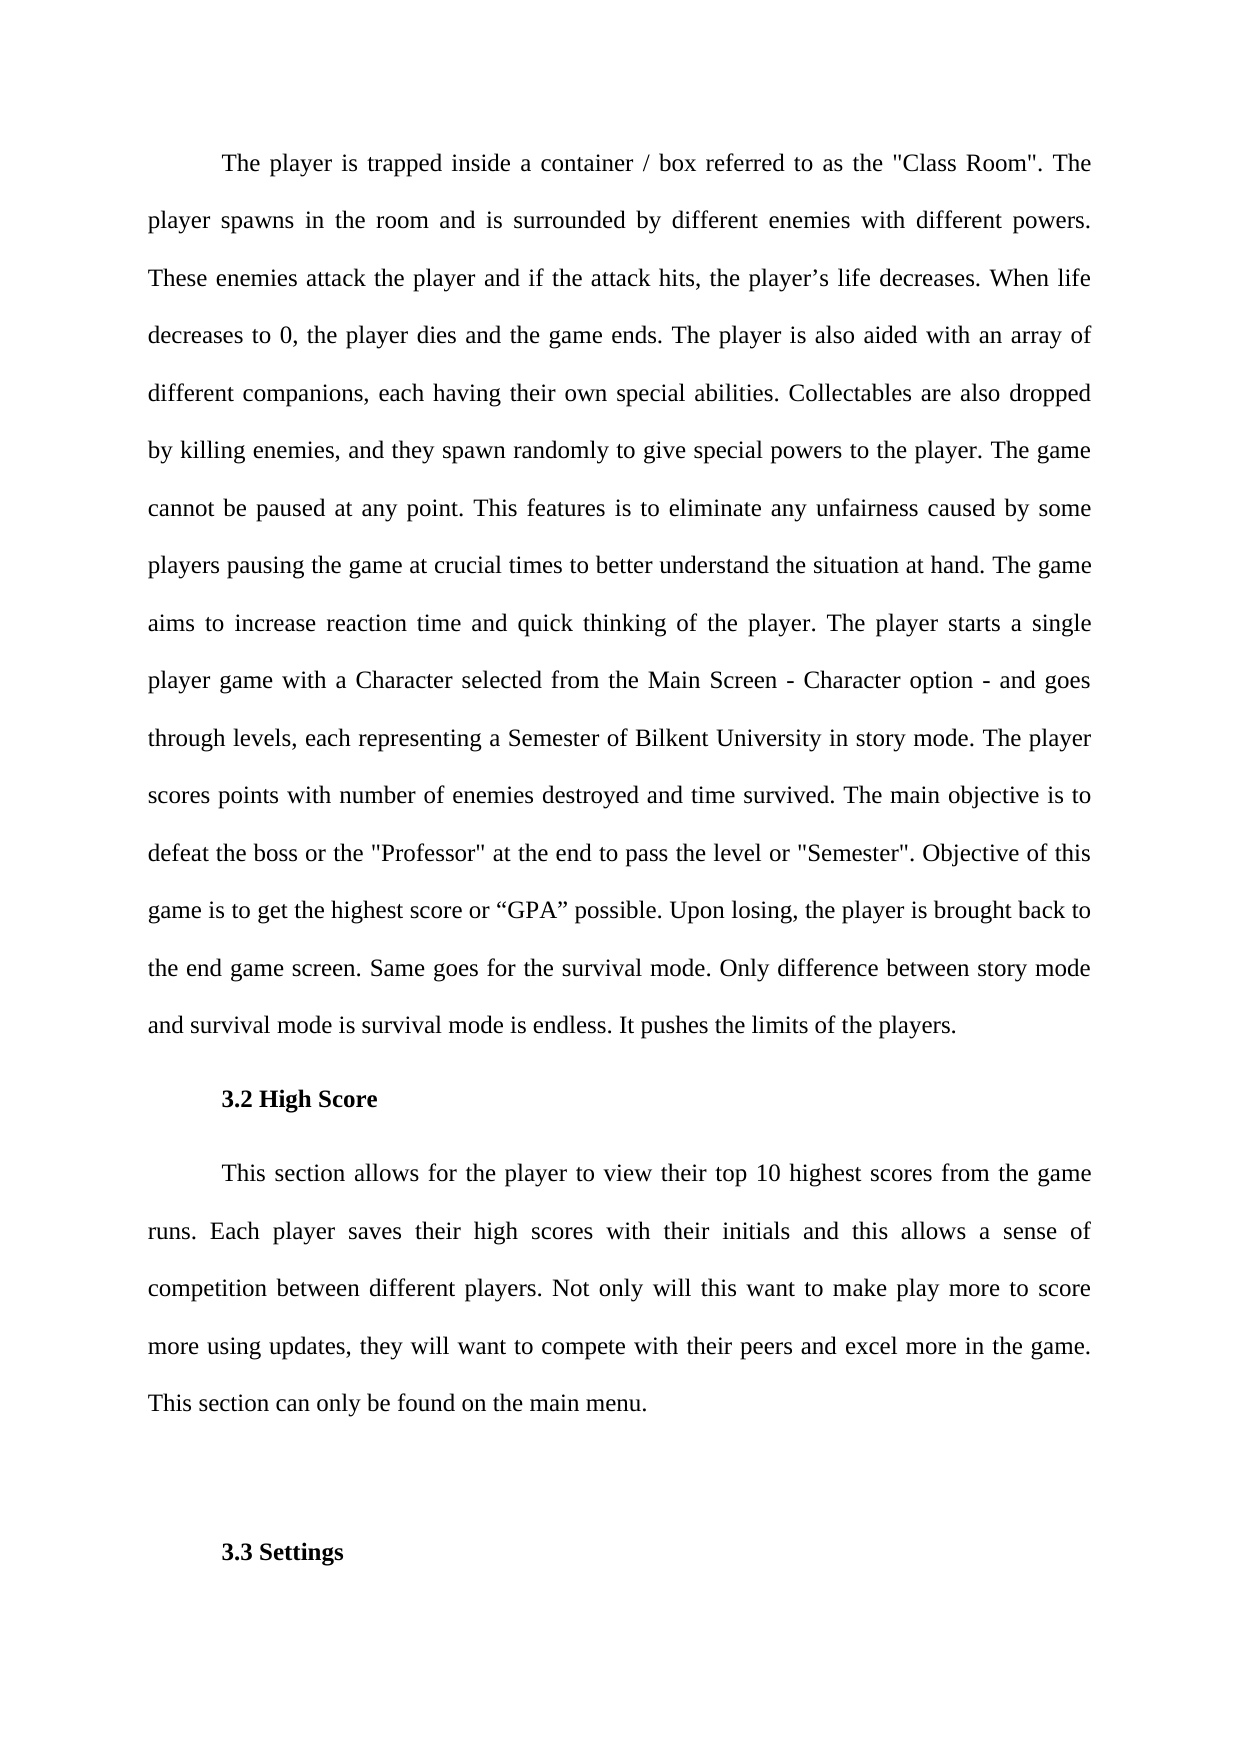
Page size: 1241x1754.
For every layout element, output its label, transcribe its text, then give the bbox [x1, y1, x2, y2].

text The player is trapped inside a container / box referred to as the "Class Room". The player spawns in the room and is surrounded by different enemies with different powers. These enemies attack the player and if the attack hits, the player’s life decreases. When life decreases to 0, the player dies and the game ends. The player is also aided with an array of different companions, each having their own special abilities. Collectables are also dropped by killing enemies, and they spawn randomly to give special powers to the player. The game cannot be paused at any point. This features is to eliminate any unfairness caused by some players pausing the game at crucial times to better understand the situation at hand. The game aims to increase reaction time and quick thinking of the player. The player starts a single player game with a Character selected from the Main Screen - Character option - and goes through levels, each representing a Semester of Bilkent University in story mode. The player scores points with number of enemies destroyed and time survived. The main objective is to defeat the boss or the "Professor" at the end to pass the level or "Semester". Objective of this game is to get the highest score or “GPA” possible. Upon losing, the player is brought back to the end game screen. Same goes for the survival mode. Only difference between story mode and survival mode is survival mode is endless. It pushes the limits of the players. [148, 148, 1093, 1039]
text 3.3 Settings [148, 1537, 1093, 1566]
text 3.2 High Score [148, 1084, 1093, 1113]
text This section allows for the player to view their top 10 highest scores from the game runs. Each player saves their high scores with their initials and this allows a sense of competition between different players. Not only will this want to make play more to score more using updates, they will want to compete with their peers and excel more in the game. This section can only be found on the main menu. [148, 1158, 1093, 1417]
